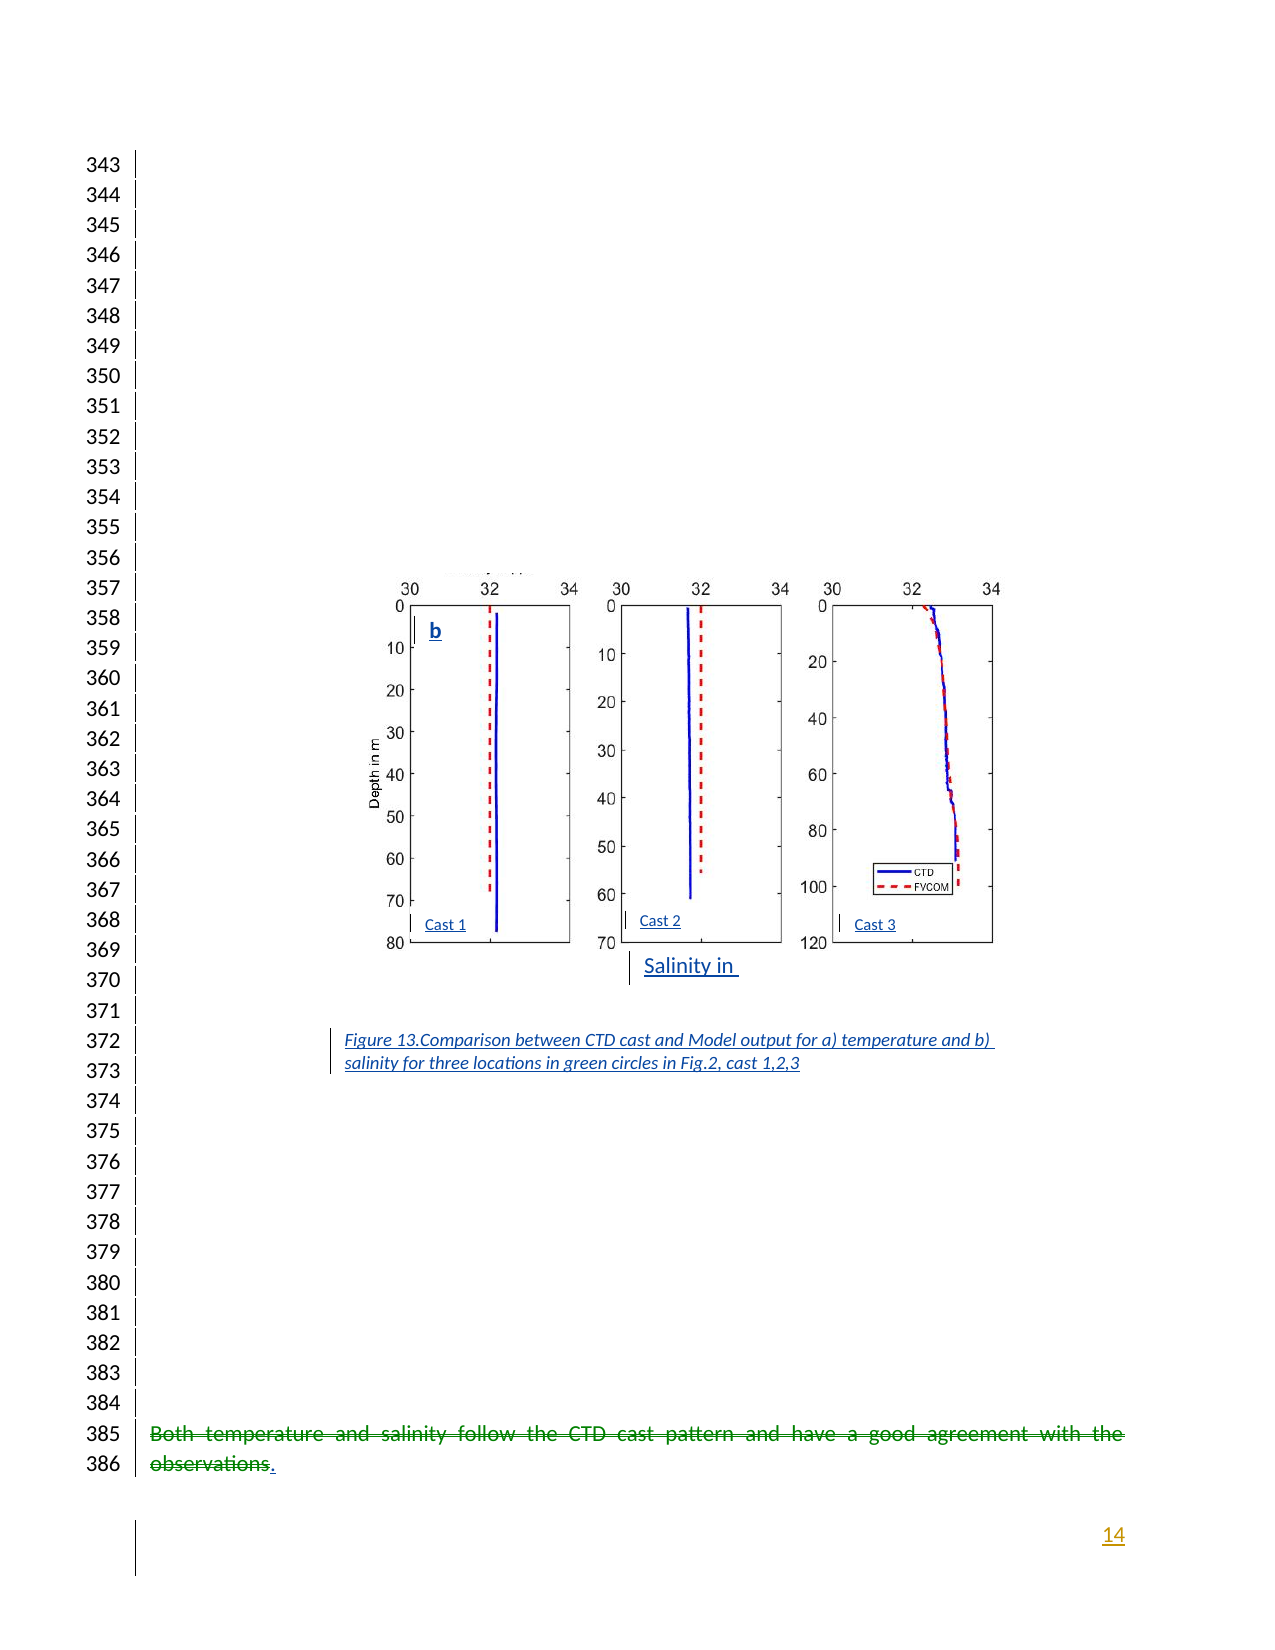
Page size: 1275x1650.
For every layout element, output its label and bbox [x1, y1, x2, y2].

picture [349, 573, 1026, 966]
